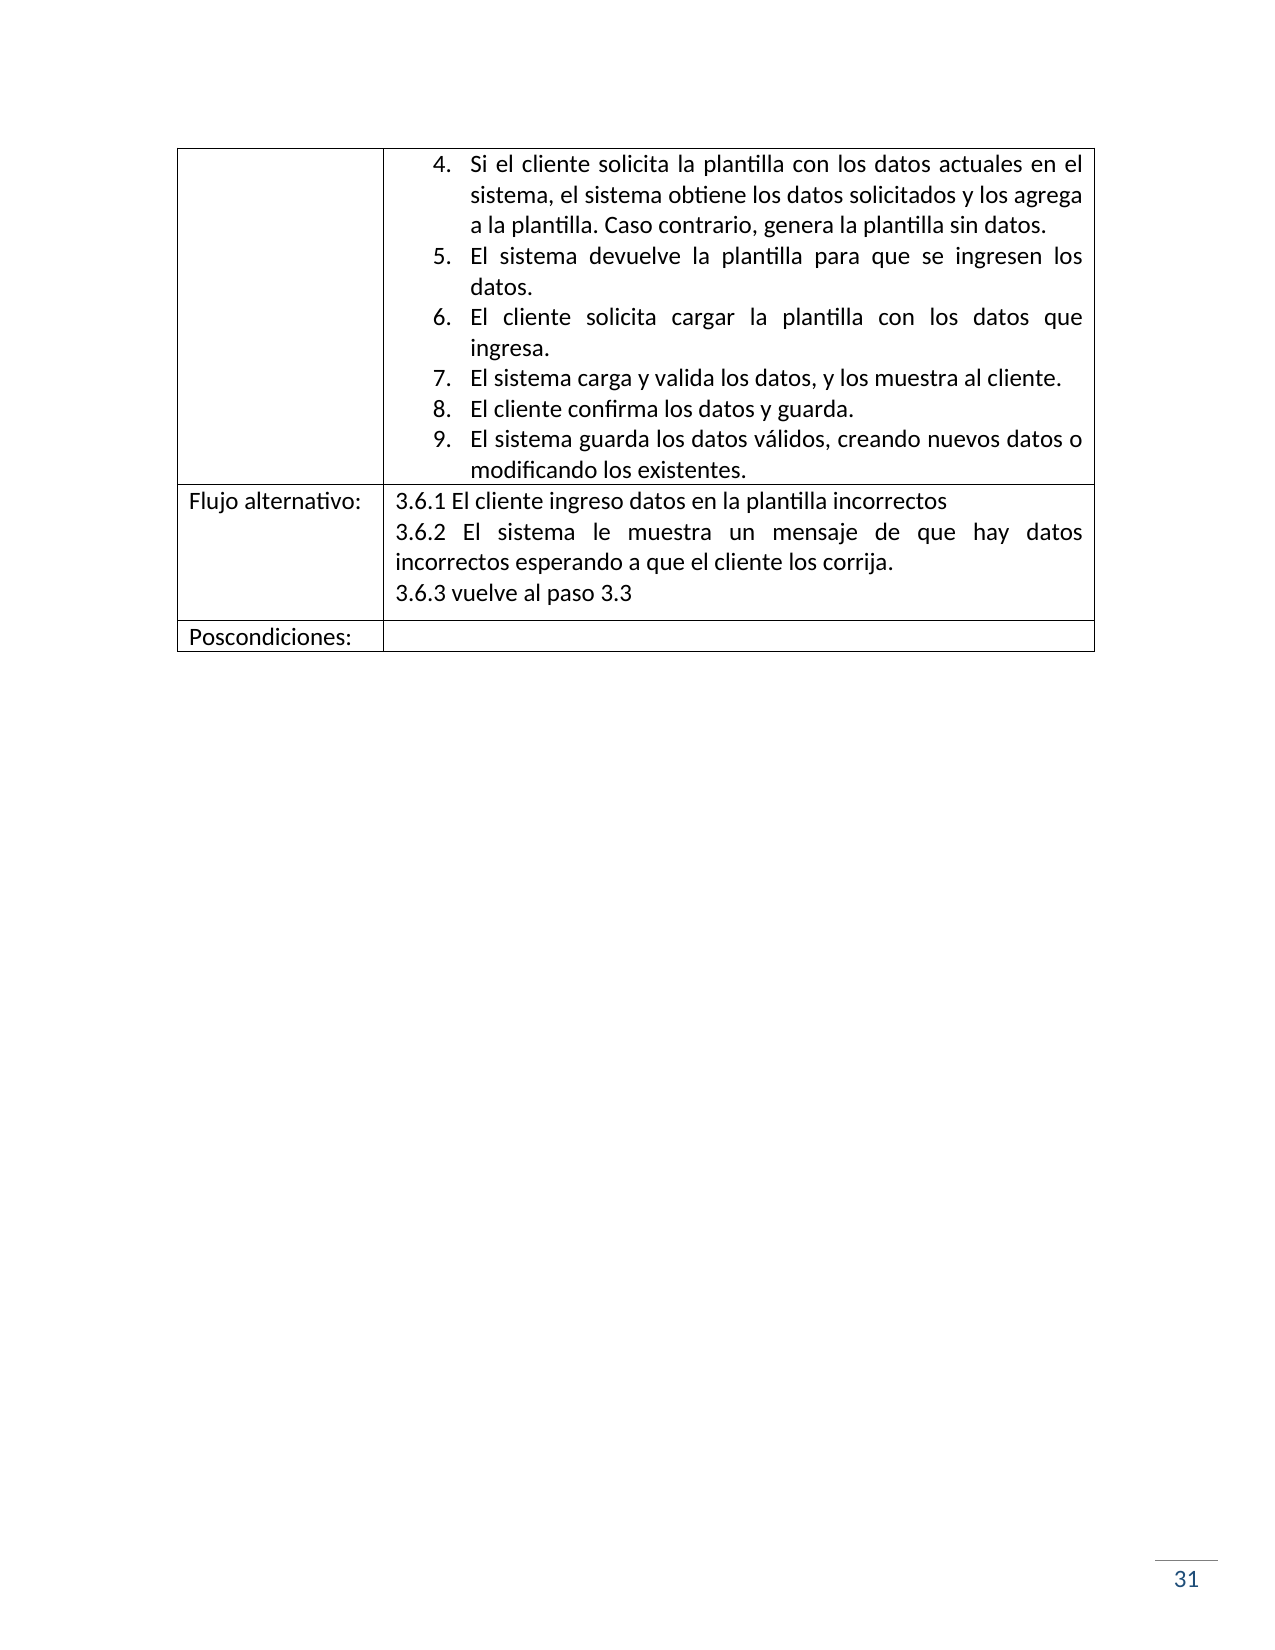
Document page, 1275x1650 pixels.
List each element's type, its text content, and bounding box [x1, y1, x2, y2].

table_cell 3.6.1 El cliente ingreso datos en la plantilla incorrectos 3.6.2 El sistema le muestra un mensaje de que hay datos incorrectos esperando a que el cliente los corrija. 3.6.3 vuelve al paso 3.3 [384, 485, 1094, 620]
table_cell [384, 149, 1094, 484]
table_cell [178, 149, 383, 484]
table_cell [384, 621, 1094, 651]
table_cell Poscondiciones: [178, 621, 383, 651]
table_cell Flujo alternativo: [178, 485, 383, 620]
